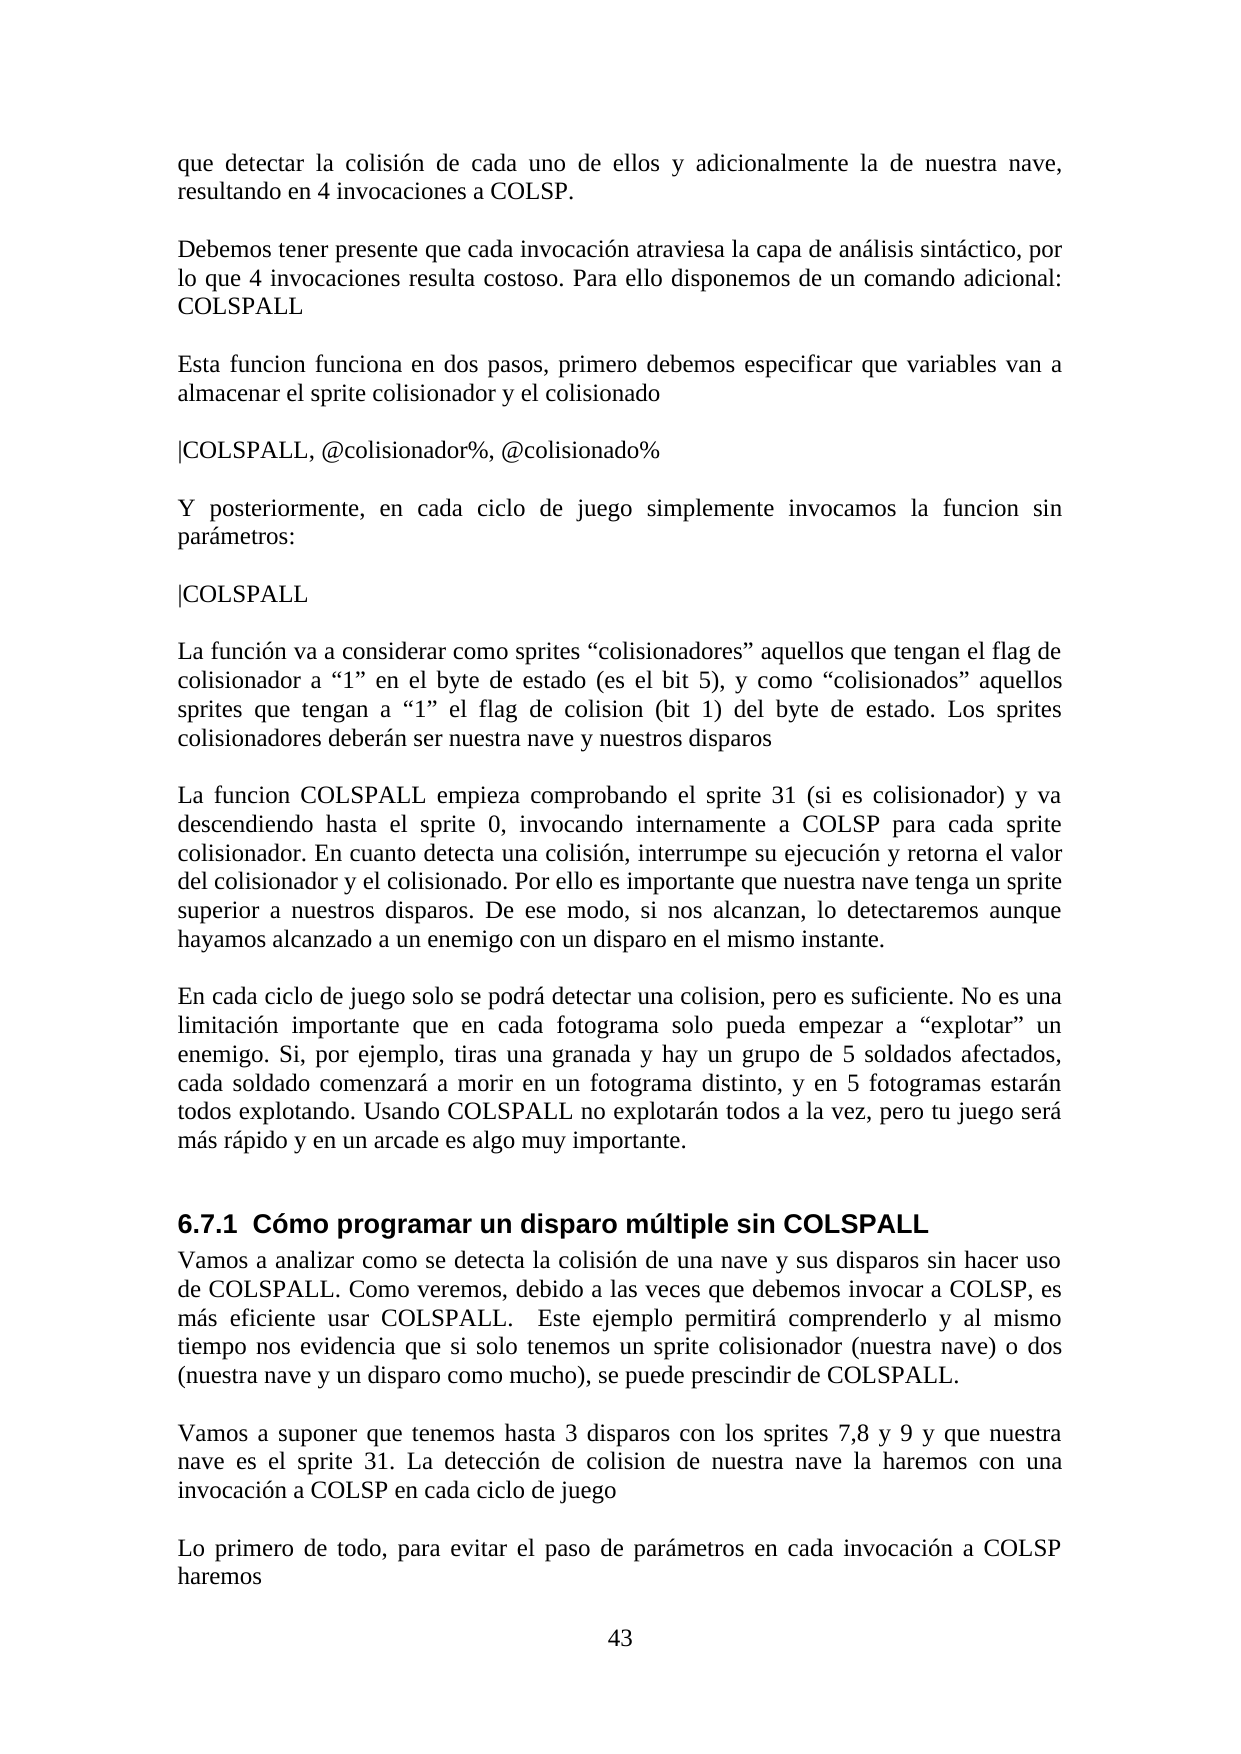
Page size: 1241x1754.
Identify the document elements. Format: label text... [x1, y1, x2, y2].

text Y posteriormente, en cada ciclo de juego simplemente invocamos la funcion sin parámetros: [177, 493, 1063, 550]
text Esta funcion funciona en dos pasos, primero debemos especificar que variables van a almacenar el sprite colisionador y el colisionado [177, 349, 1063, 406]
text La funcion COLSPALL empieza comprobando el sprite 31 (si es colisionador) y va descendiendo hasta el sprite 0, invocando internamente a COLSP para cada sprite colisionador. En cuanto detecta una colisión, interrumpe su ejecución y retorna el valor del colisionador y el colisionado. Por ello es importante que nuestra nave tenga un sprite superior a nuestros disparos. De ese modo, si nos alcanzan, lo detectaremos aunque hayamos alcanzado a un enemigo con un disparo en el mismo instante. [177, 780, 1063, 953]
text En cada ciclo de juego solo se podrá detectar una colision, pero es suficiente. No es una limitación importante que en cada fotograma solo pueda empezar a “explotar” un enemigo. Si, por ejemplo, tiras una granada y hay un grupo de 5 soldados afectados, cada soldado comenzará a morir en un fotograma distinto, y en 5 fotogramas estarán todos explotando. Usando COLSPALL no explotarán todos a la vez, pero tu juego será más rápido y en un arcade es algo muy importante. [177, 981, 1063, 1154]
subtitle Cómo programar un disparo múltiple sin COLSPALL [177, 1208, 1063, 1239]
text |COLSPALL [177, 579, 1063, 608]
text Debemos tener presente que cada invocación atraviesa la capa de análisis sintáctico, por lo que 4 invocaciones resulta costoso. Para ello disponemos de un comando adicional: COLSPALL [177, 234, 1063, 320]
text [177, 1533, 1063, 1590]
text |COLSPALL, @colisionador%, @colisionado% [177, 435, 1063, 464]
text La función va a considerar como sprites “colisionadores” aquellos que tengan el flag de colisionador a “1” en el byte de estado (es el bit 5), y como “colisionados” aquellos sprites que tengan a “1” el flag de colision (bit 1) del byte de estado. Los sprites colisionadores deberán ser nuestra nave y nuestros disparos [177, 636, 1063, 751]
text Vamos a suponer que tenemos hasta 3 disparos con los sprites 7,8 y 9 y que nuestra nave es el sprite 31. La detección de colision de nuestra nave la haremos con una invocación a COLSP en cada ciclo de juego [177, 1418, 1063, 1504]
text Vamos a analizar como se detecta la colisión de una nave y sus disparos sin hacer uso de COLSPALL. Como veremos, debido a las veces que debemos invocar a COLSP, es más eficiente usar COLSPALL. Este ejemplo permitirá comprenderlo y al mismo tiempo nos evidencia que si solo tenemos un sprite colisionador (nuestra nave) o dos (nuestra nave y un disparo como mucho), se puede prescindir de COLSPALL. [177, 1245, 1063, 1389]
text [177, 148, 1063, 205]
